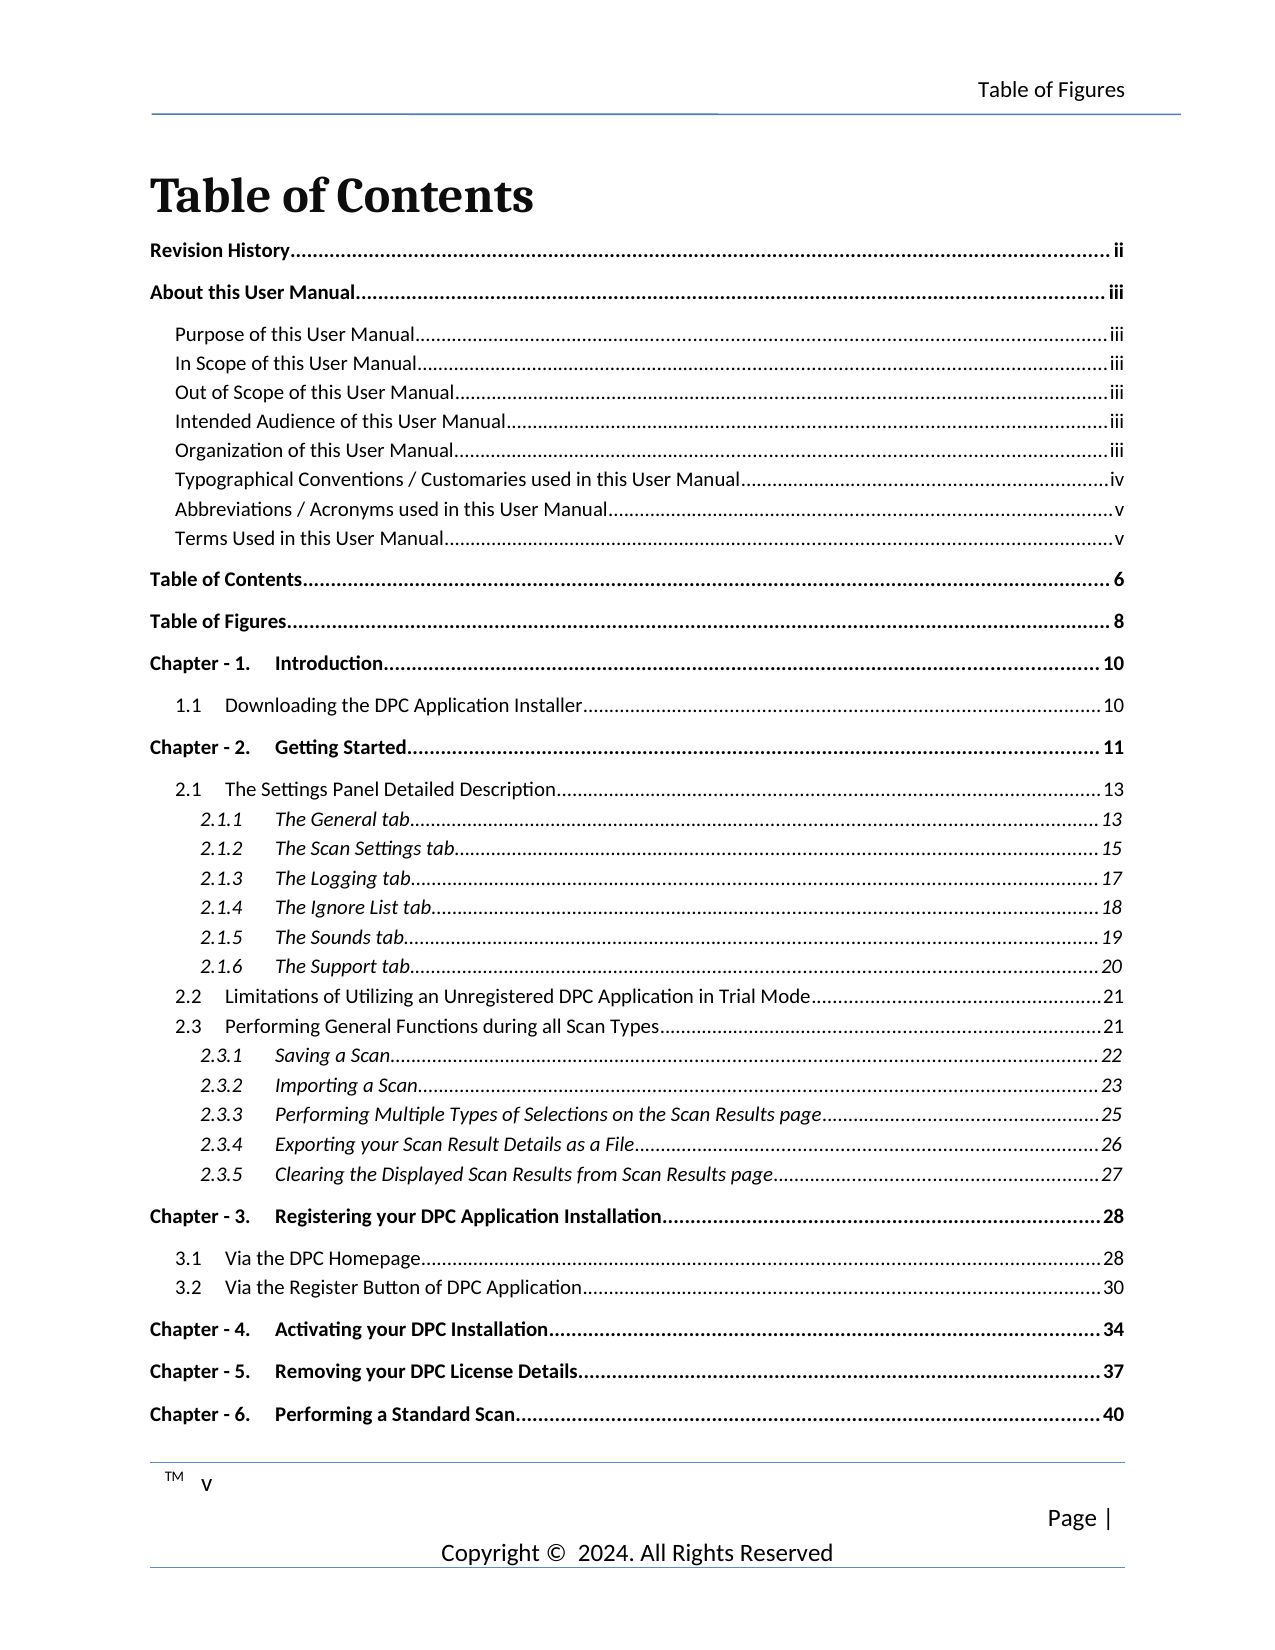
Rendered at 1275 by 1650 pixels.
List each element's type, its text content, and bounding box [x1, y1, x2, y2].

text Chapter - 4. Activating your DPC Installation 34 [150, 1317, 1125, 1342]
text About this User Manual iii [150, 279, 1125, 304]
text Table of Figures 8 [150, 608, 1125, 634]
text Typographical Conventions / Customaries used in this User Manual iv [175, 467, 1125, 492]
text 2.3.1 Saving a Scan 22 [200, 1042, 1125, 1068]
text 3.1 Via the DPC Homepage 28 [175, 1245, 1125, 1270]
text 2.1 The Settings Panel Detailed Description 13 [175, 776, 1125, 802]
text Table of Contents 6 [150, 567, 1125, 592]
text Revision History ii [150, 237, 1125, 263]
text Abbreviations / Acronyms used in this User Manual v [175, 496, 1125, 521]
text Intended Audience of this User Manual iii [175, 408, 1125, 434]
text 2.2 Limitations of Utilizing an Unregistered DPC Application in Trial Mode 21 [175, 983, 1125, 1009]
text Chapter - 2. Getting Started 11 [150, 734, 1125, 759]
text 2.1.2 The Scan Settings tab 15 [200, 835, 1125, 861]
text 2.1.5 The Sounds tab 19 [200, 924, 1125, 949]
text Terms Used in this User Manual v [175, 525, 1125, 550]
text Organization of this User Manual iii [175, 437, 1125, 463]
text Purpose of this User Manual iii [175, 321, 1125, 346]
text Chapter - 3. Registering your DPC Application Installation 28 [150, 1203, 1125, 1228]
text 2.3.3 Performing Multiple Types of Selections on the Scan Results page 25 [200, 1102, 1125, 1127]
text Chapter - 1. Introduction 10 [150, 650, 1125, 675]
text 2.3 Performing General Functions during all Scan Types 21 [175, 1013, 1125, 1038]
text 2.3.5 Clearing the Displayed Scan Results from Scan Results page 27 [200, 1161, 1125, 1186]
text 3.2 Via the Register Button of DPC Application 30 [175, 1274, 1125, 1300]
text 2.1.6 The Support tab 20 [200, 954, 1125, 979]
text Out of Scope of this User Manual iii [175, 379, 1125, 404]
text Chapter - 5. Removing your DPC License Details 37 [150, 1359, 1125, 1384]
text 2.3.2 Importing a Scan 23 [200, 1072, 1125, 1097]
text Table of Contents [150, 167, 1125, 225]
text Chapter - 6. Performing a Standard Scan 40 [150, 1401, 1125, 1426]
text 2.1.4 The Ignore List tab 18 [200, 894, 1125, 920]
text 2.3.4 Exporting your Scan Result Details as a File 26 [200, 1131, 1125, 1157]
text 1.1 Downloading the DPC Application Installer 10 [175, 692, 1125, 717]
text 2.1.1 The General tab 13 [200, 806, 1125, 831]
text In Scope of this User Manual iii [175, 350, 1125, 375]
text 2.1.3 The Logging tab 17 [200, 865, 1125, 890]
